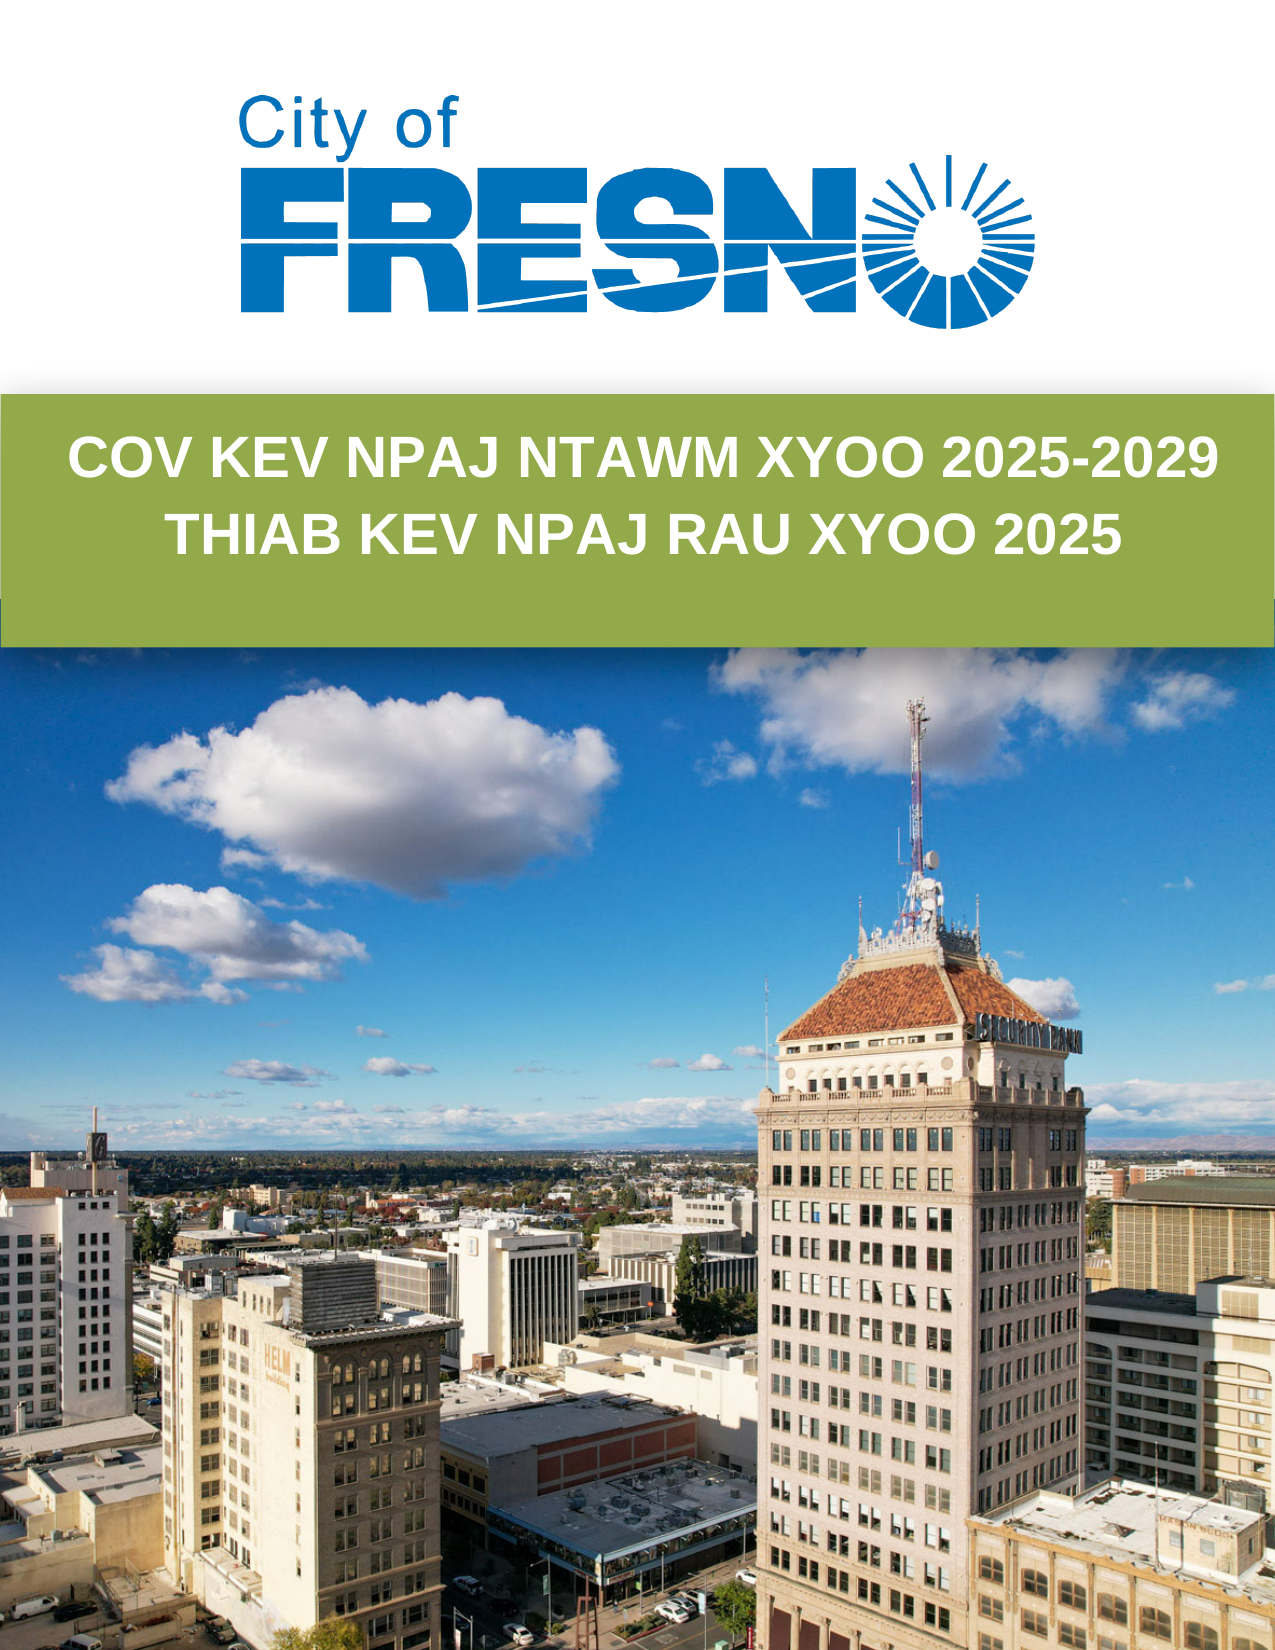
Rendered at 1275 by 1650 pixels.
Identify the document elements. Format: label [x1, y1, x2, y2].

picture [239, 95, 1035, 329]
picture [0, 648, 1275, 1650]
